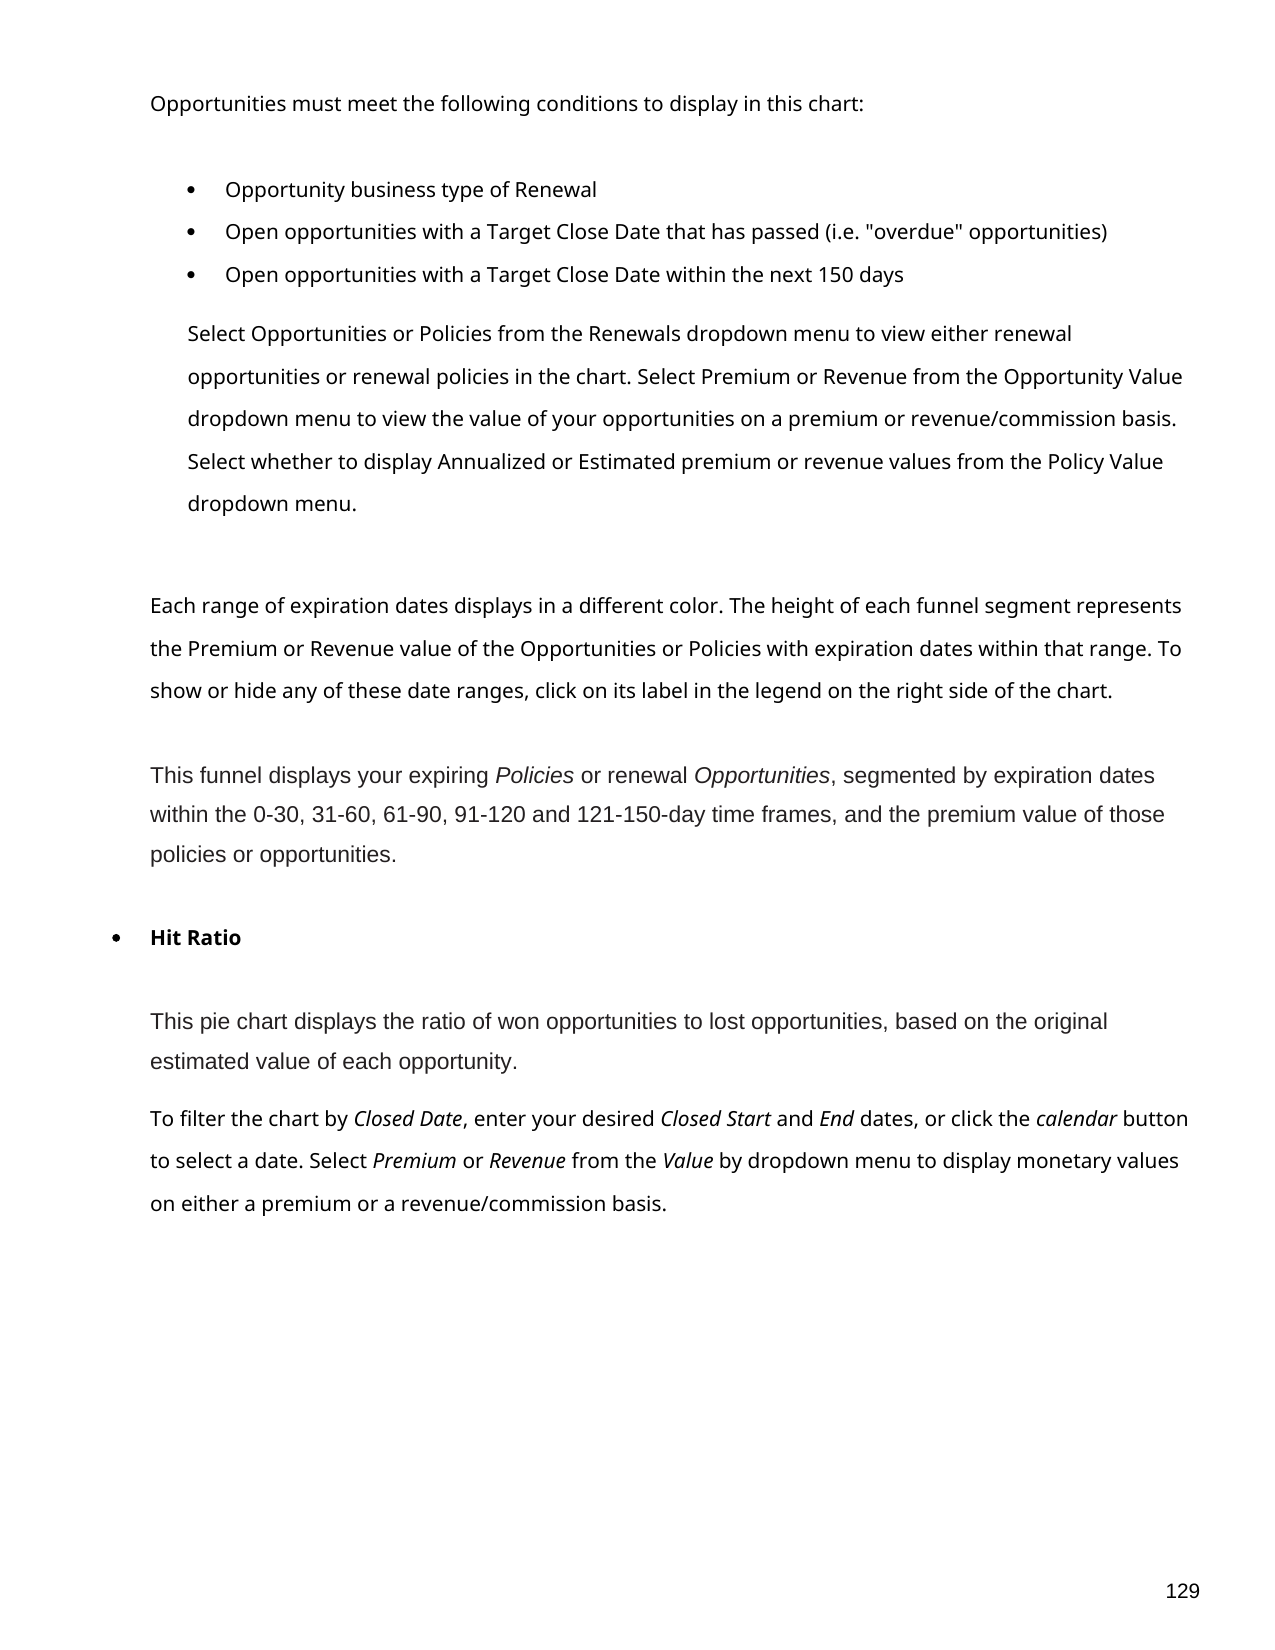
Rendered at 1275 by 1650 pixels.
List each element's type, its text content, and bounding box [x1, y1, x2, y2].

text To filter the chart by Closed Date, enter your desired Closed Start and End dates, or click the calendar button to select a date. Select Premium or Revenue from the Value by dropdown menu to display monetary values on either a premium or a revenue/commission basis. [150, 1104, 1200, 1217]
list This pie chart displays the ratio of won opportunities to lost opportunities, based on the original estimated value of each opportunity. [150, 1008, 1200, 1074]
list Hit Ratio [112, 923, 1200, 951]
list Opportunity business type of Renewal [187, 175, 1200, 203]
list This funnel displays your expiring Policies or renewal Opportunities, segmented by expiration dates within the 0-30, 31-60, 61-90, 91-120 and 121-150-day time frames, and the premium value of those policies or opportunities. [150, 762, 1200, 867]
list Opportunities must meet the following conditions to display in this chart: [150, 89, 1200, 118]
list Open opportunities with a Target Close Date that has passed (i.e. "overdue" opportunities) [187, 217, 1200, 246]
list Open opportunities with a Target Close Date within the next 150 days [187, 260, 1200, 288]
list Each range of expiration dates displays in a different color. The height of each funnel segment represents the Premium or Revenue value of the Opportunities or Policies with expiration dates within that range. To show or hide any of these date ranges, click on its label in the legend on the right side of the chart. [150, 591, 1200, 705]
text Select Opportunities or Policies from the Renewals dropdown menu to view either renewal opportunities or renewal policies in the chart. Select Premium or Revenue from the Opportunity Value dropdown menu to view the value of your opportunities on a premium or revenue/commission basis. Select whether to display Annualized or Estimated premium or revenue values from the Policy Value dropdown menu. [187, 319, 1200, 518]
